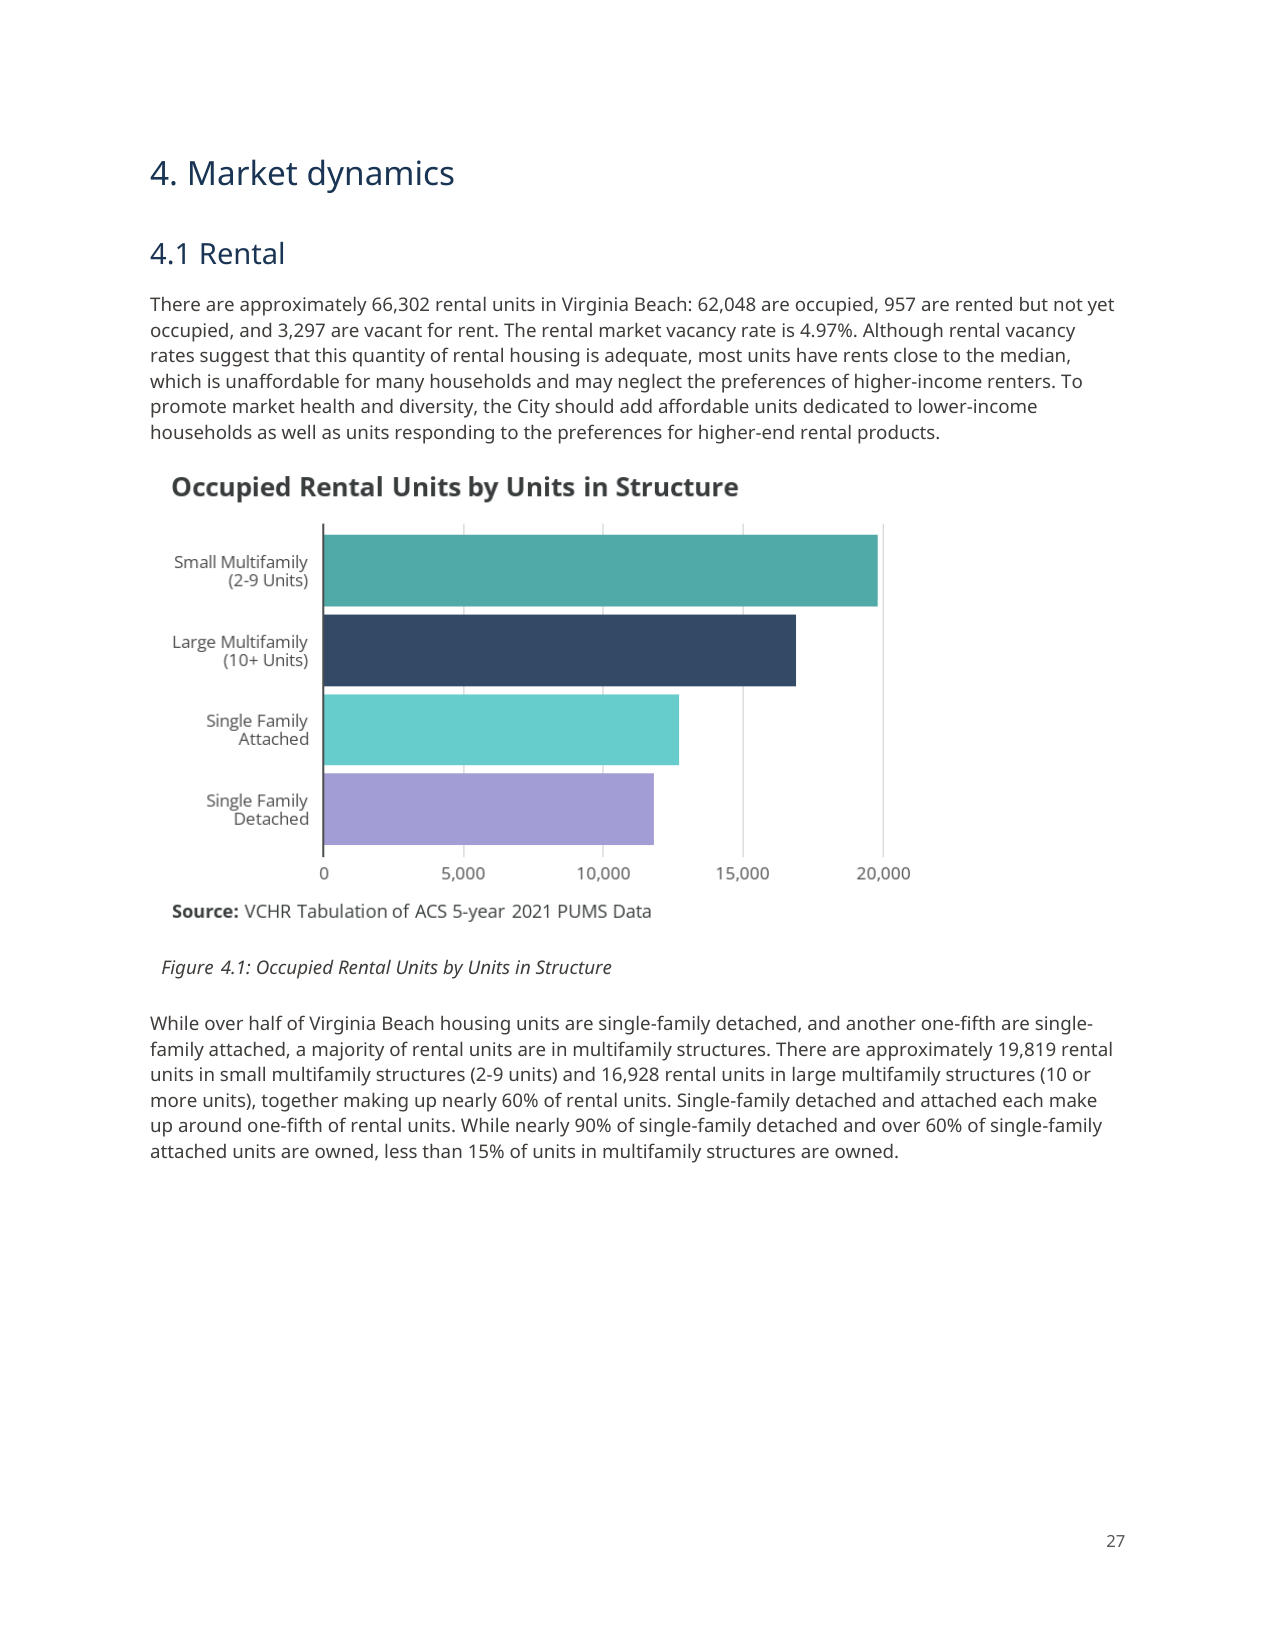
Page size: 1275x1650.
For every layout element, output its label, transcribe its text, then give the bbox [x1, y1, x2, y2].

text While over half of Virginia Beach housing units are single-family detached, and another one-fifth are single-family attached, a majority of rental units are in multifamily structures. There are approximately 19,819 rental units in small multifamily structures (2-9 units) and 16,928 rental units in large multifamily structures (10 or more units), together making up nearly 60% of rental units. Single-family detached and attached each make up around one-fifth of rental units. While nearly 90% of single-family detached and over 60% of single-family attached units are owned, less than 15% of units in multifamily structures are owned. [150, 1011, 1125, 1164]
table_header Figure 4.1: Occupied Rental Units by Units in Structure [150, 463, 1125, 992]
subtitle 4.1 Rental [150, 233, 1125, 273]
text There are approximately 66,302 rental units in Virginia Beach: 62,048 are occupied, 957 are rented but not yet occupied, and 3,297 are vacant for rent. The rental market vacancy rate is 4.97%. Although rental vacancy rates suggest that this quantity of rental housing is adequate, most units have rents close to the median, which is unaffordable for many households and may neglect the preferences of higher-income renters. To promote market health and diversity, the City should add affordable units dedicated to lower-income households as well as units responding to the preferences for higher-end rental products. [150, 291, 1125, 444]
subtitle 4. Market dynamics [150, 150, 1125, 195]
picture [161, 467, 917, 934]
